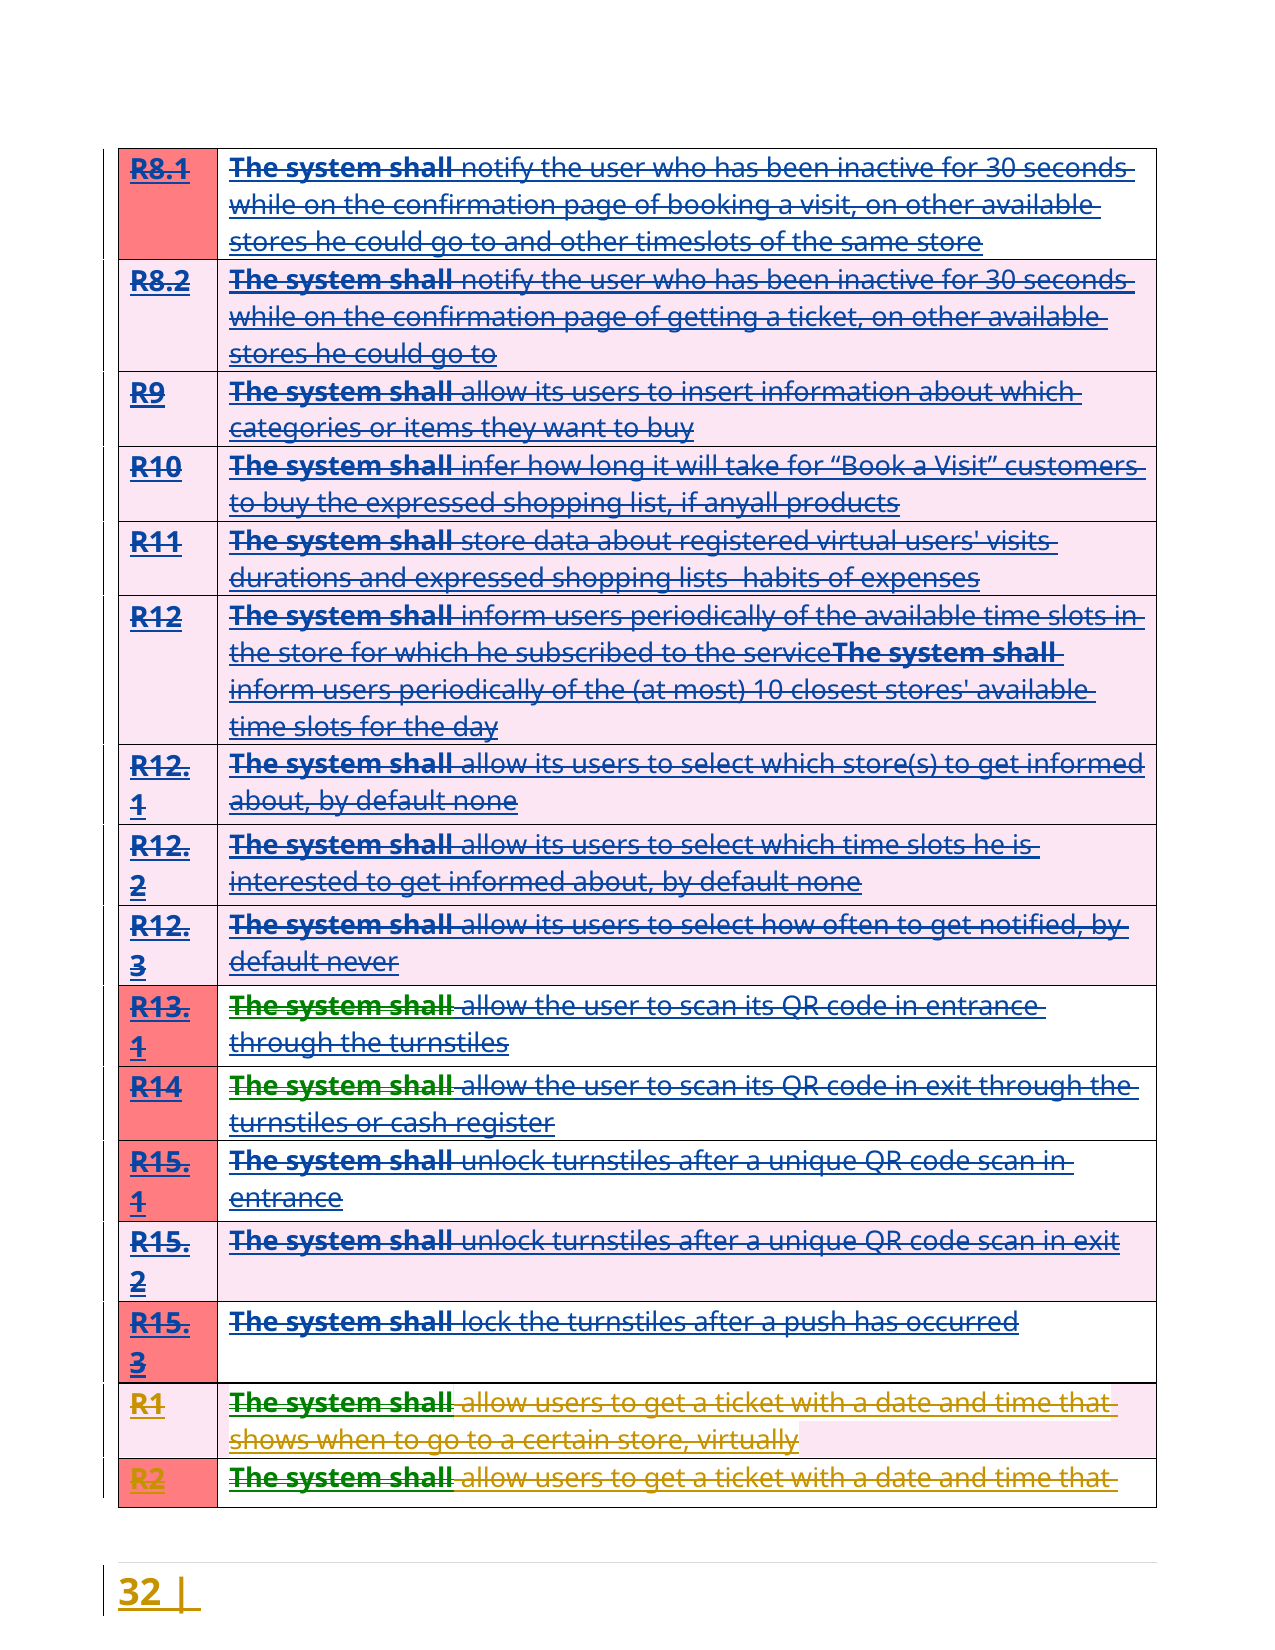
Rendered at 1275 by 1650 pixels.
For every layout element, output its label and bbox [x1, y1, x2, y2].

table_cell [119, 1067, 217, 1140]
table_cell [218, 986, 1156, 1066]
table_cell [119, 1141, 217, 1221]
table_cell [218, 1067, 1156, 1140]
table_cell [218, 1141, 1156, 1221]
table_cell [119, 1459, 217, 1507]
table_cell [119, 149, 217, 259]
table_cell [218, 1302, 1156, 1382]
table_cell [218, 1459, 1156, 1507]
table_cell [119, 986, 217, 1066]
table_cell [119, 1302, 217, 1382]
table_cell [218, 149, 1156, 259]
